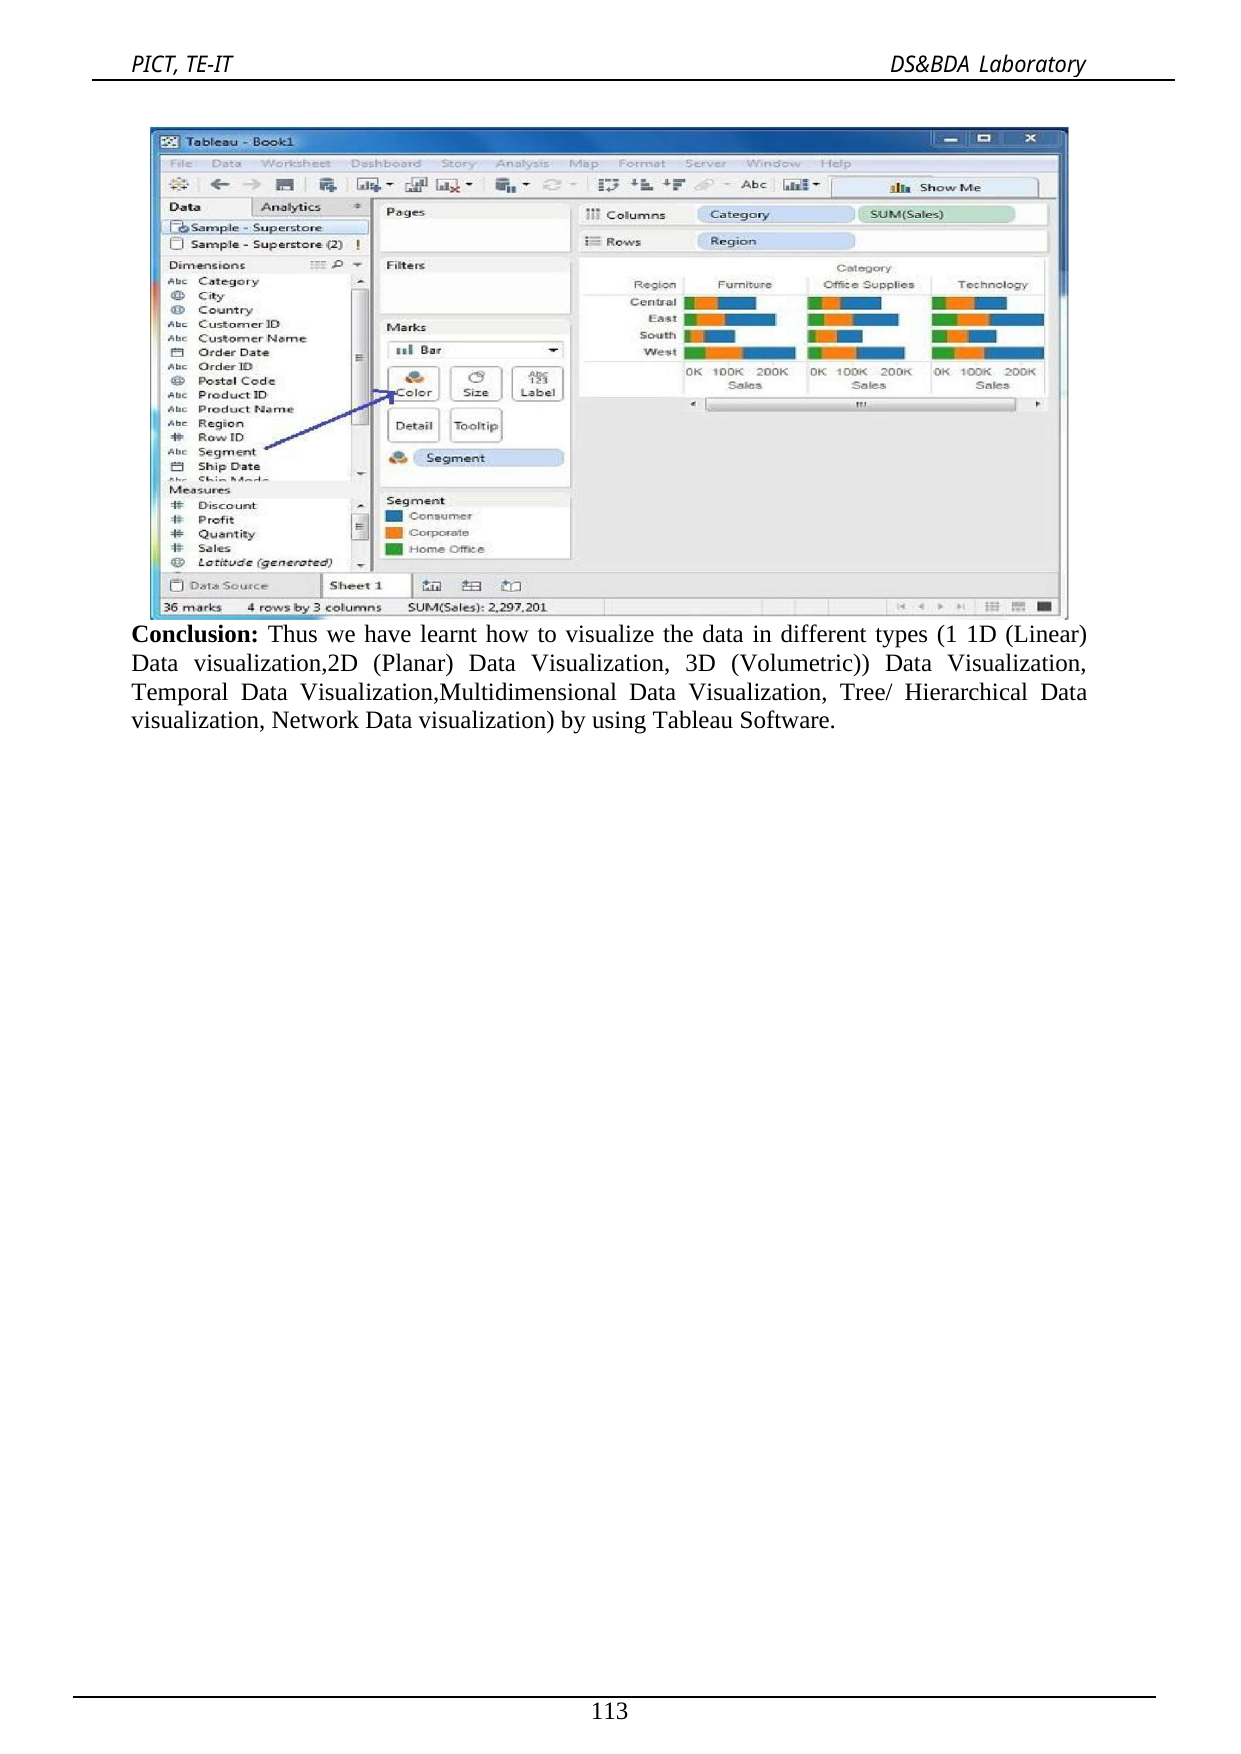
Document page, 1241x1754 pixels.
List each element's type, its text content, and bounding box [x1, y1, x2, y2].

picture [149, 126, 1069, 620]
text Conclusion: Thus we have learnt how to visualize the data in different types (1 1D (Linear) Data visualization,2D (Planar) Data Visualization, 3D (Volumetric)) Data Visualization, Temporal Data Visualization,Multidimensional Data Visualization, Tree/ Hierarchical Data visualization, Network Data visualization) by using Tableau Software. [131, 619, 1088, 734]
